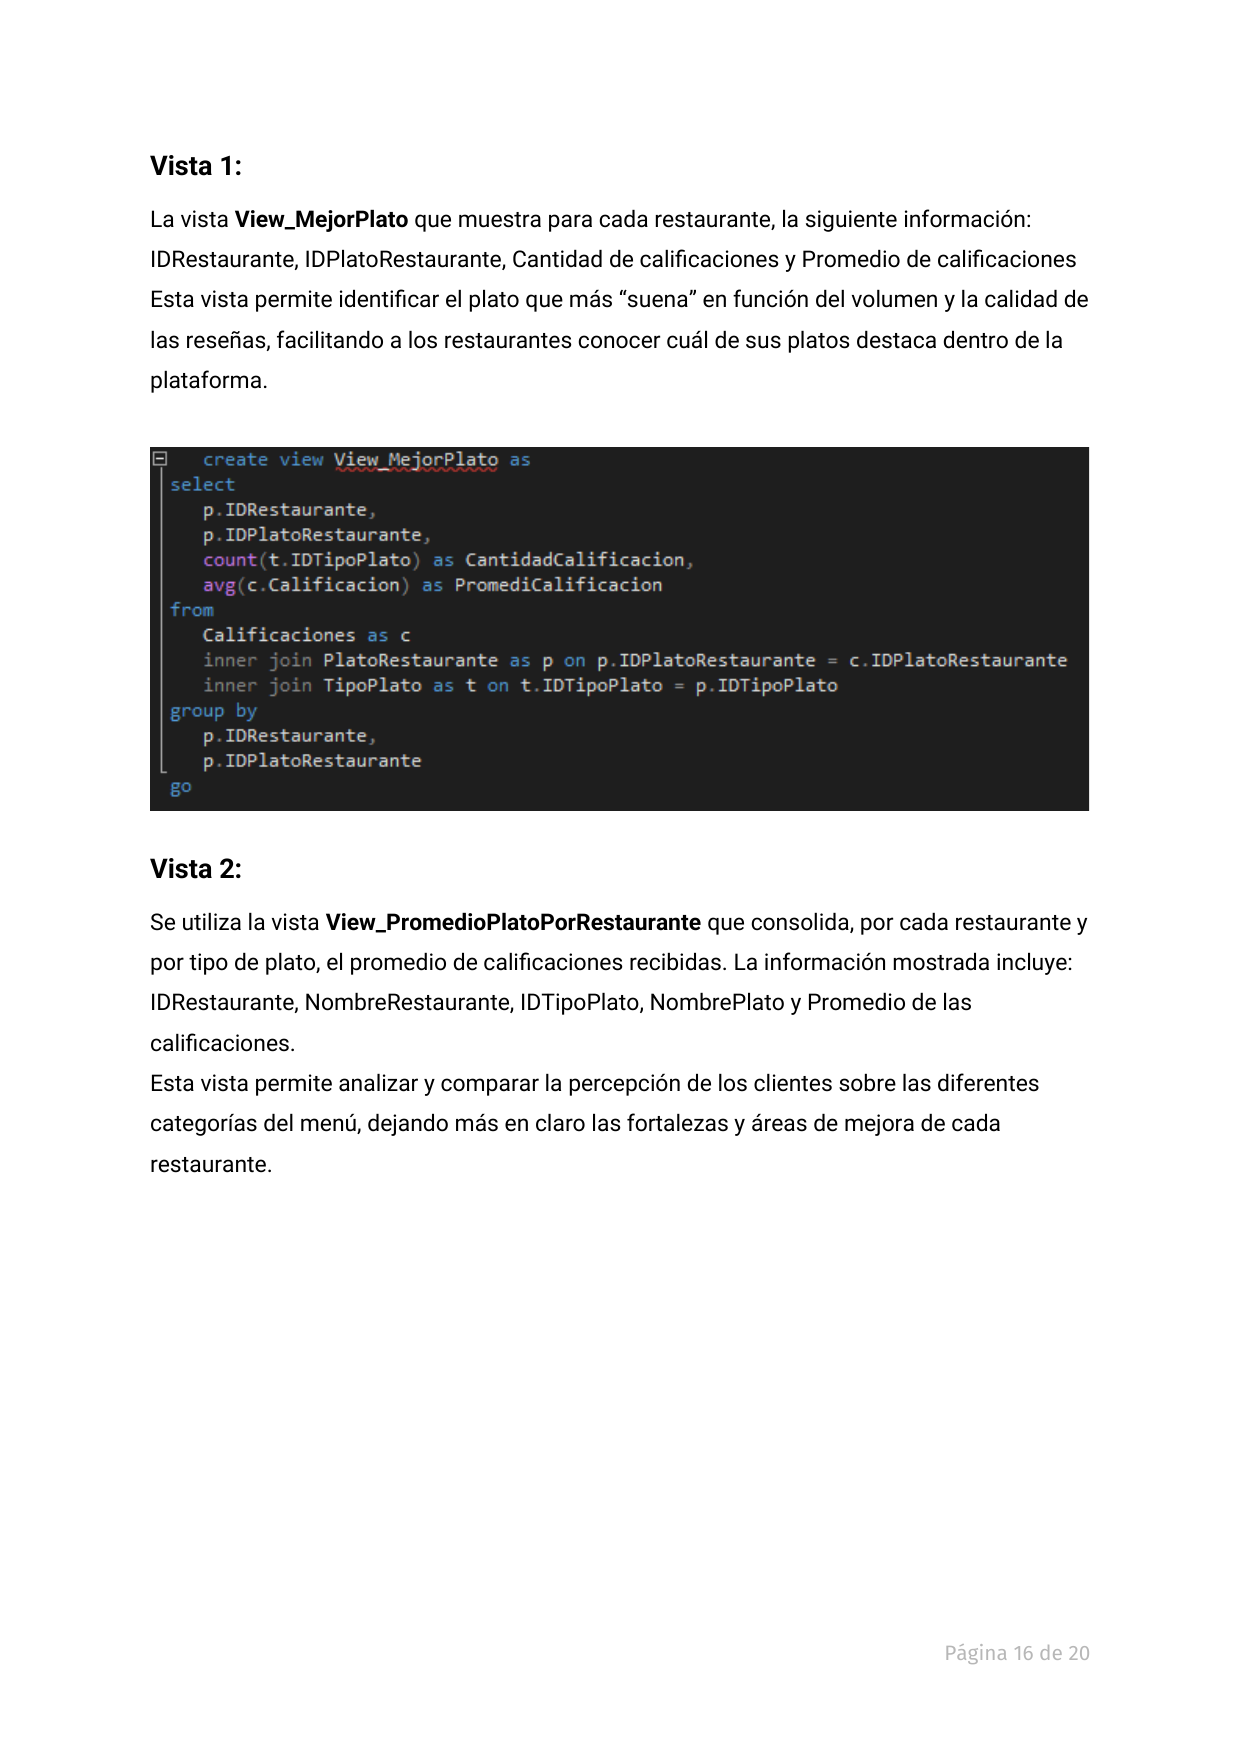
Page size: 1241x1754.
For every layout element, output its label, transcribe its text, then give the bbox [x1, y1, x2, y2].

subtitle Vista 2: [150, 853, 1090, 885]
picture [150, 447, 1090, 811]
text Esta vista permite analizar y comparar la percepción de los clientes sobre las diferentes categorías del menú, dejando más en claro las fortalezas y áreas de mejora de cada restaurante. [150, 1070, 1090, 1178]
text La vista View_MejorPlato que muestra para cada restaurante, la siguiente información: IDRestaurante, IDPlatoRestaurante, Cantidad de calificaciones y Promedio de calificaciones [150, 206, 1090, 273]
subtitle Vista 1: [150, 150, 1090, 182]
text Esta vista permite identificar el plato que más “suena” en función del volumen y la calidad de las reseñas, facilitando a los restaurantes conocer cuál de sus platos destaca dentro de la plataforma. [150, 287, 1090, 394]
text Se utiliza la vista View_PromedioPlatoPorRestaurante que consolida, por cada restaurante y por tipo de plato, el promedio de calificaciones recibidas. La información mostrada incluye: IDRestaurante, NombreRestaurante, IDTipoPlato, NombrePlato y Promedio de las calificaciones. [150, 909, 1090, 1057]
